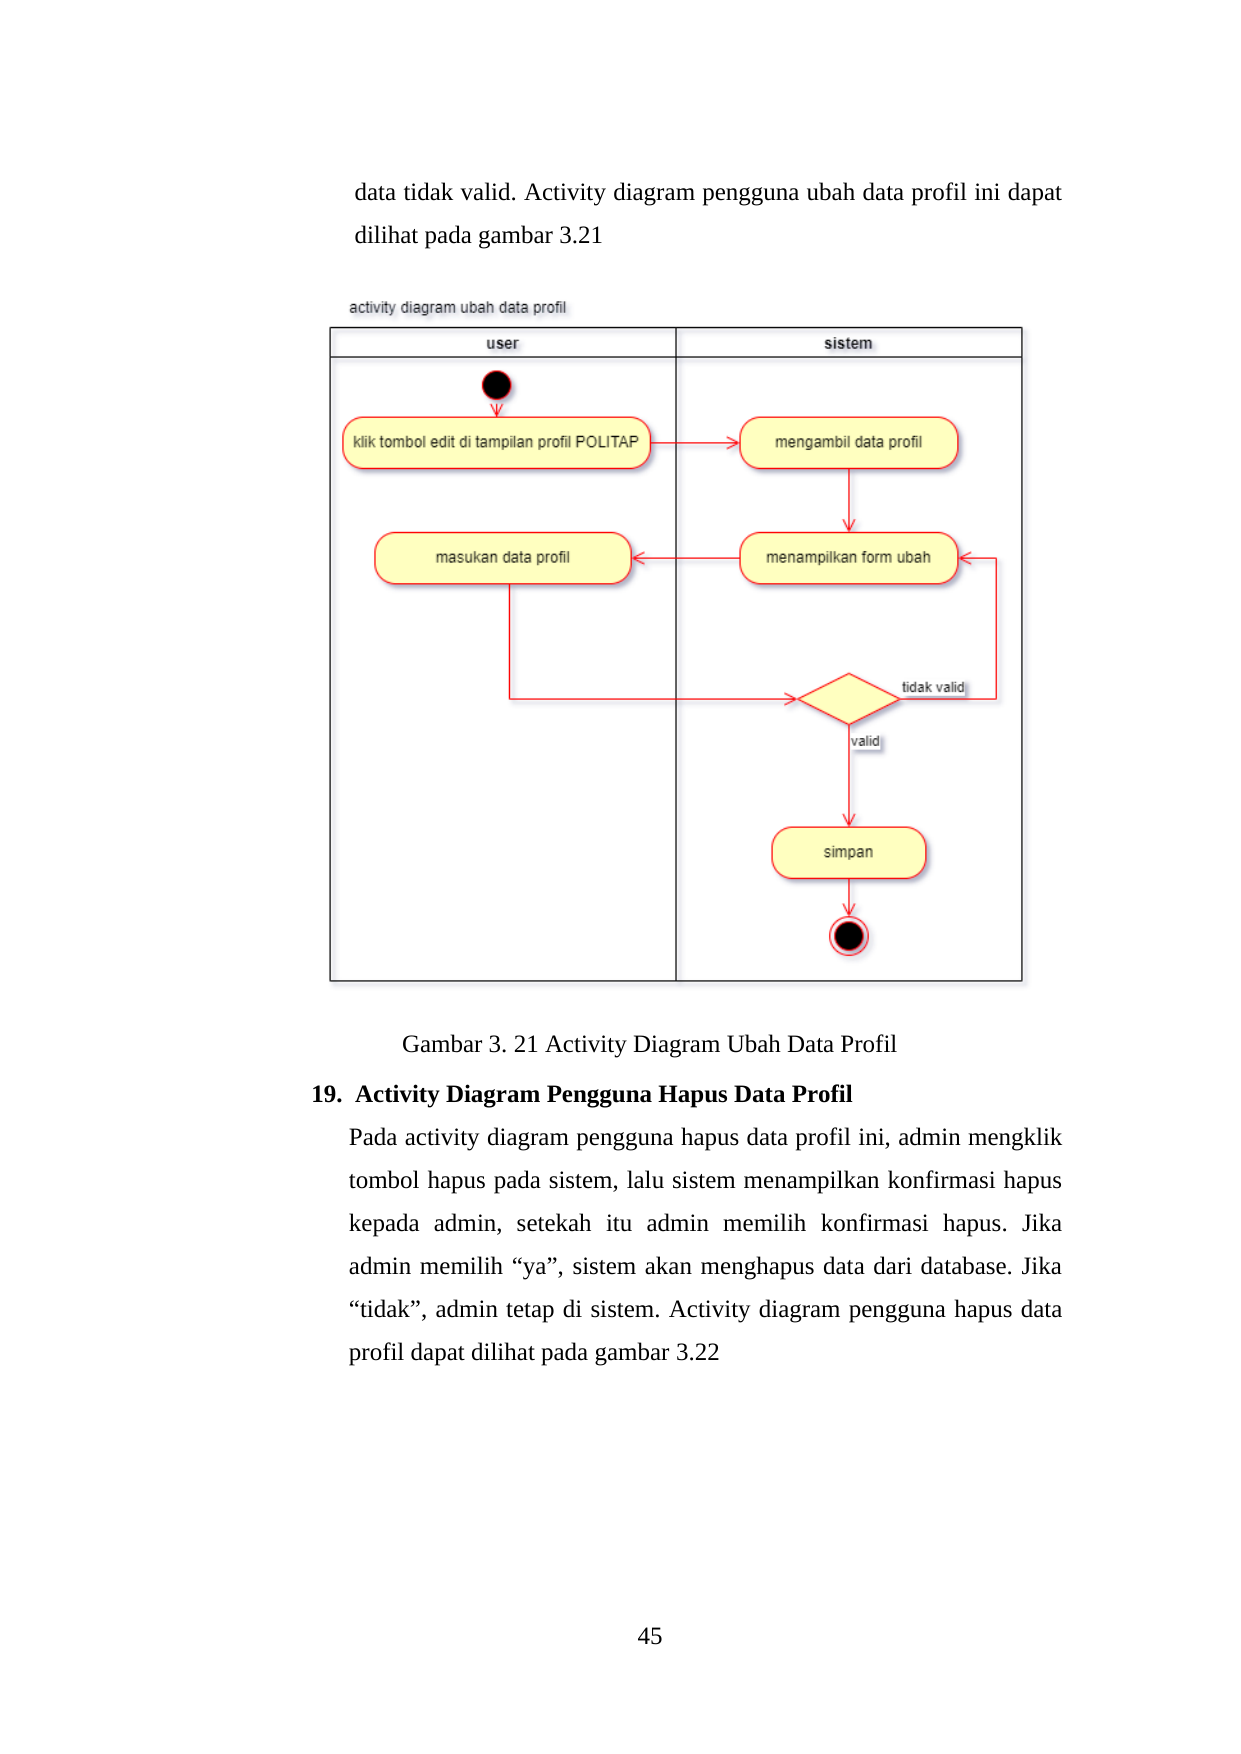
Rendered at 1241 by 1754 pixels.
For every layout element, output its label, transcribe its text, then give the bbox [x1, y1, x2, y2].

list Activity Diagram Pengguna Hapus Data Profil [311, 1079, 1063, 1107]
picture [304, 263, 1056, 1015]
list Pada activity diagram pengguna hapus data profil ini, admin mengklik tombol hapus pada sistem, lalu sistem menampilkan konfirmasi hapus kepada admin, setekah itu admin memilih konfirmasi hapus. Jika admin memilih “ya”, sistem akan menghapus data dari database. Jika “tidak”, admin tetap di sistem. Activity diagram pengguna hapus data profil dapat dilihat pada gambar 3.22 [304, 1122, 1063, 1366]
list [354, 177, 1063, 249]
text Gambar 3. 21 Activity Diagram Ubah Data Profil [236, 1029, 1063, 1058]
